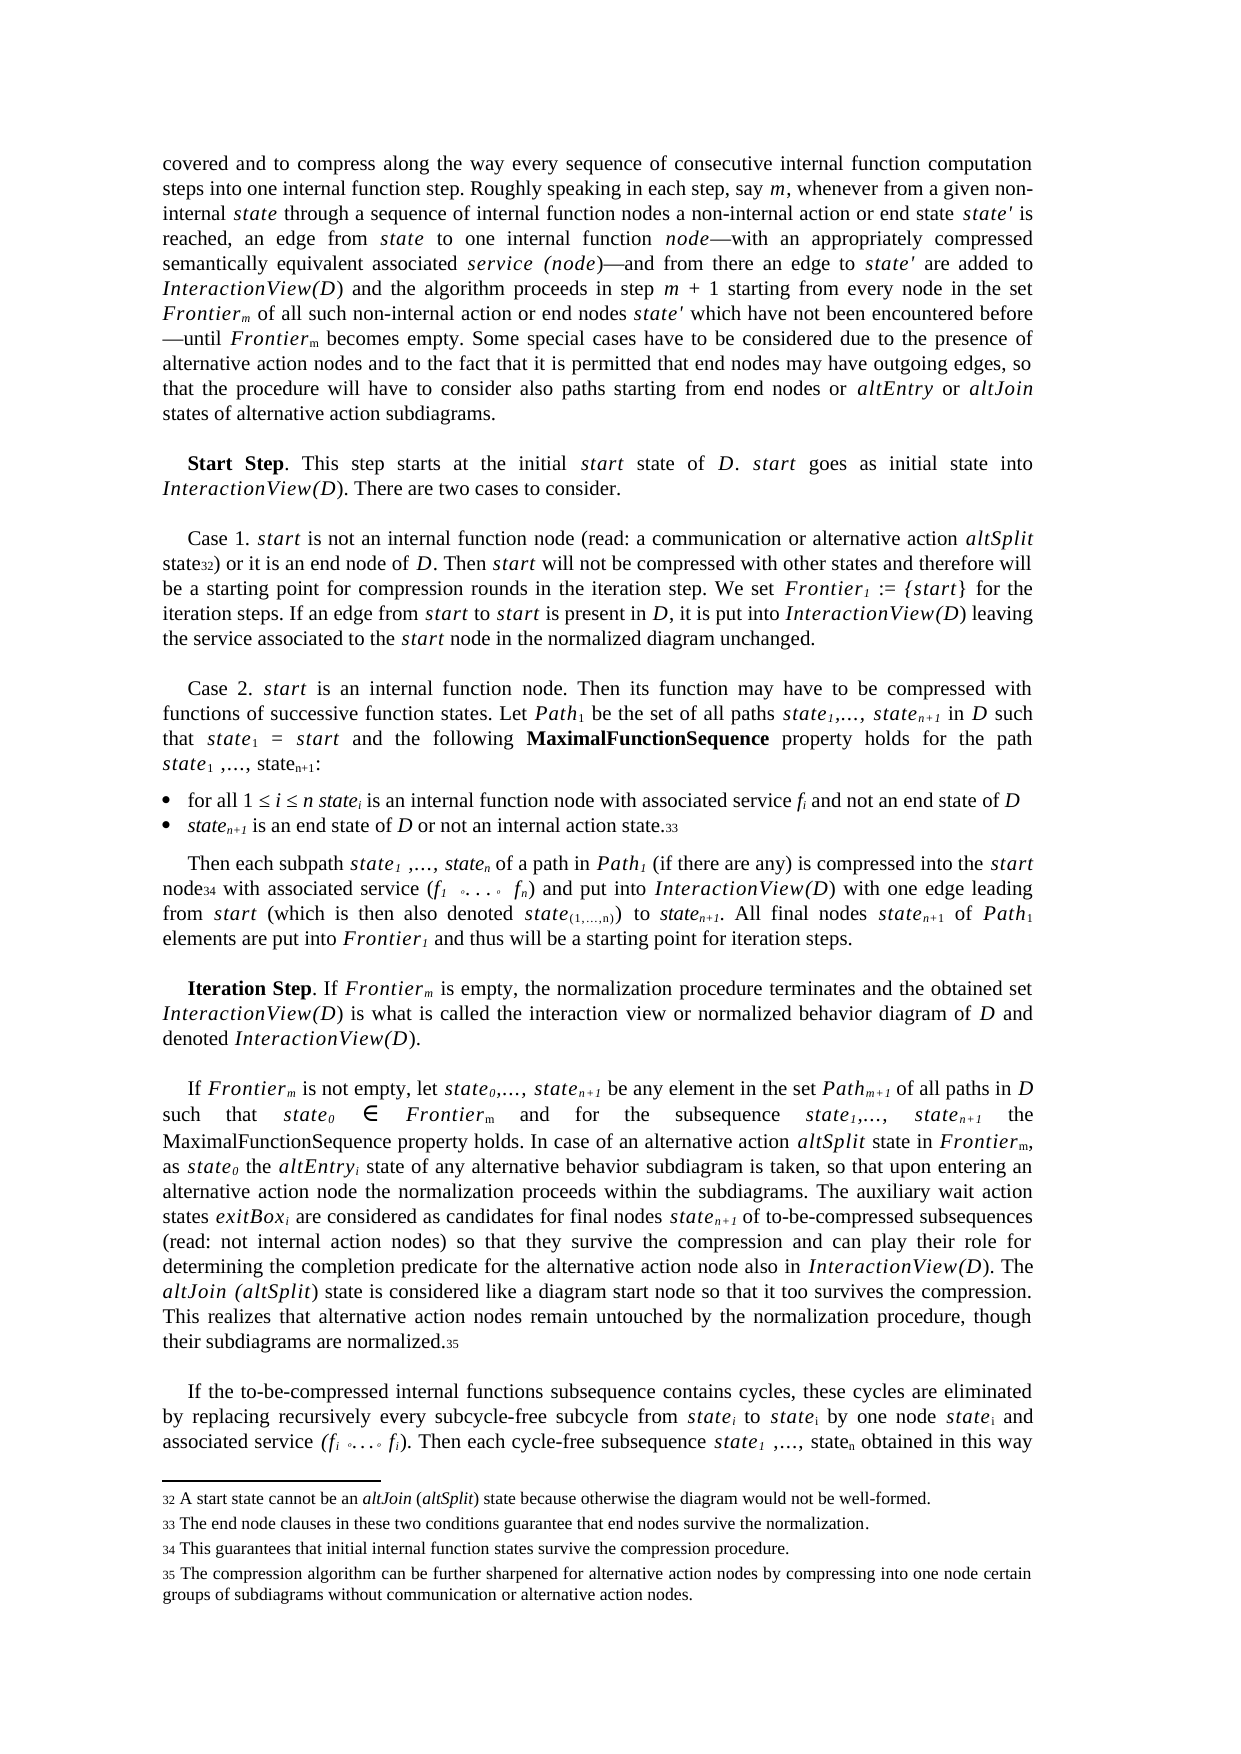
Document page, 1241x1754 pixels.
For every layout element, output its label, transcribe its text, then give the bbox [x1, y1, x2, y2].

text staten+1 is an end state of D or not an internal action state. [162, 812, 1033, 837]
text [162, 150, 1033, 425]
text Then each subpath state1 ,..., staten of a path in Path1 (if there are any) is compressed into the start node with associated service (f1 ᵒ...ᵒ fn) and put into InteractionView(D) with one edge leading from start (which is then also denoted state(1,…,n)) to staten+1. All final nodes staten+1 of Path1 elements are put into Frontier1 and thus will be a starting point for iteration steps. [162, 850, 1033, 950]
text Start Step. This step starts at the initial start state of D. start goes as initial state into InteractionView(D). There are two cases to consider. [162, 450, 1033, 500]
text Iteration Step. If Frontierm is empty, the normalization procedure terminates and the obtained set InteractionView(D) is what is called the interaction view or normalized behavior diagram of D and denoted InteractionView(D). [162, 975, 1033, 1050]
text Case 1. start is not an internal function node (read: a communication or alternative action altSplit state) or it is an end node of D. Then start will not be compressed with other states and therefore will be a starting point for compression rounds in the iteration step. We set Frontier1 := {start} for the iteration steps. If an edge from start to start is present in D, it is put into InteractionView(D) leaving the service associated to the start node in the normalized diagram unchanged. [162, 525, 1033, 650]
text If Frontierm is not empty, let state0,..., staten+1 be any element in the set Pathm+1 of all paths in D such that state0 Frontierm and for the subsequence state1,..., staten+1 the MaximalFunctionSequence property holds. In case of an alternative action altSplit state in Frontierm, as state0 the altEntryi state of any alternative behavior subdiagram is taken, so that upon entering an alternative action node the normalization proceeds within the subdiagrams. The auxiliary wait action states exitBoxi are considered as candidates for final nodes staten+1 of to-be-compressed subsequences (read: not internal action nodes) so that they survive the compression and can play their role for determining the completion predicate for the alternative action node also in InteractionView(D). The altJoin (altSplit) state is considered like a diagram start node so that it too survives the compression. This realizes that alternative action nodes remain untouched by the normalization procedure, though their subdiagrams are normalized. [162, 1075, 1033, 1353]
text for all 1 ≤ i ≤ n statei is an internal function node with associated service fi and not an end state of D [162, 787, 1033, 812]
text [162, 1378, 1033, 1453]
text Case 2. start is an internal function node. Then its function may have to be compressed with functions of successive function states. Let Path1 be the set of all paths state1,..., staten+1 in D such that state1 = start and the following MaximalFunctionSequence property holds for the path state1 ,..., staten+1: [162, 675, 1033, 775]
